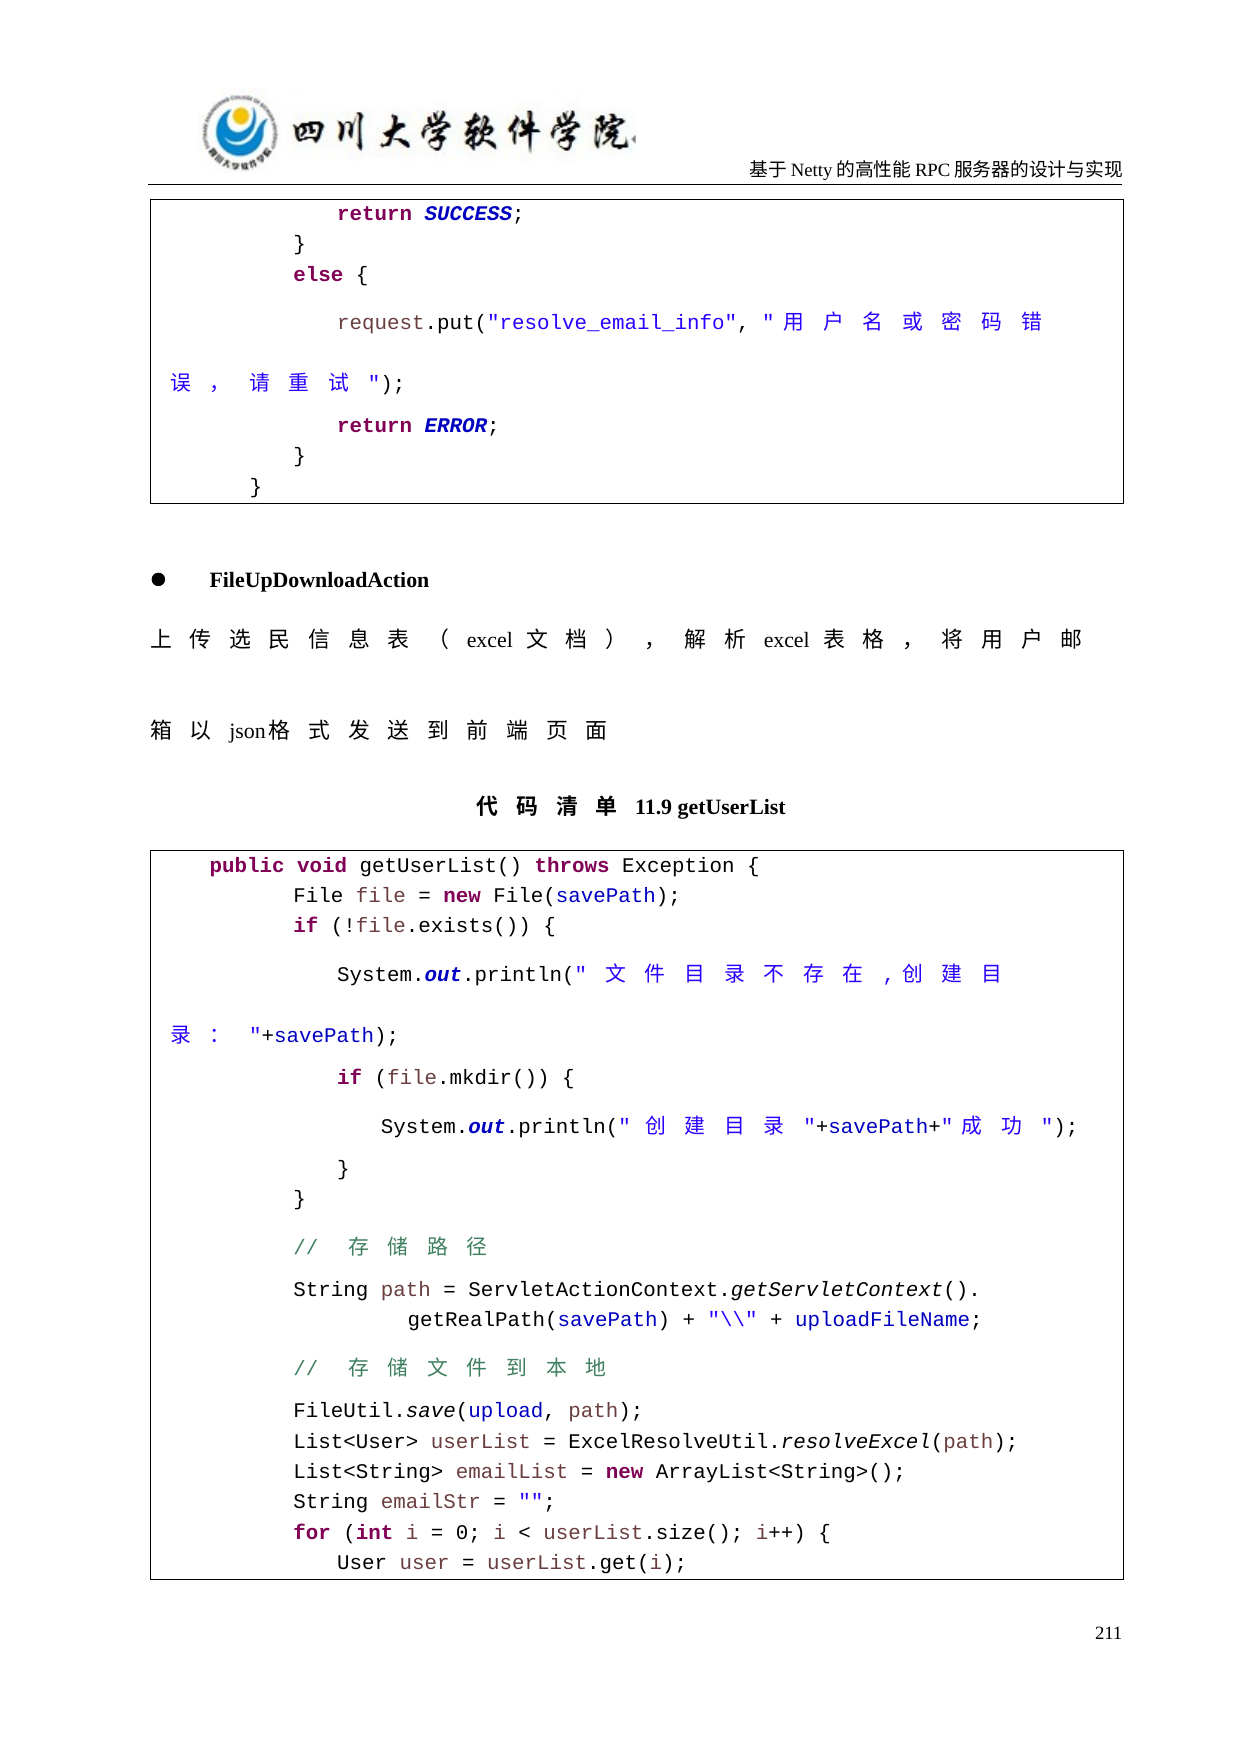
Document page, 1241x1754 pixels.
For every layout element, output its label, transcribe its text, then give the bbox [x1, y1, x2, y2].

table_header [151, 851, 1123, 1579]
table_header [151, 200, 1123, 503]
list FileUpDownloadAction [150, 564, 1120, 595]
list 上传选民信息表（excel文档），解析excel表格，将用户邮箱以json格式发送到前端页面 [150, 607, 1120, 759]
text 代码清单11.9 getUserList [150, 775, 1120, 835]
picture [197, 88, 639, 177]
